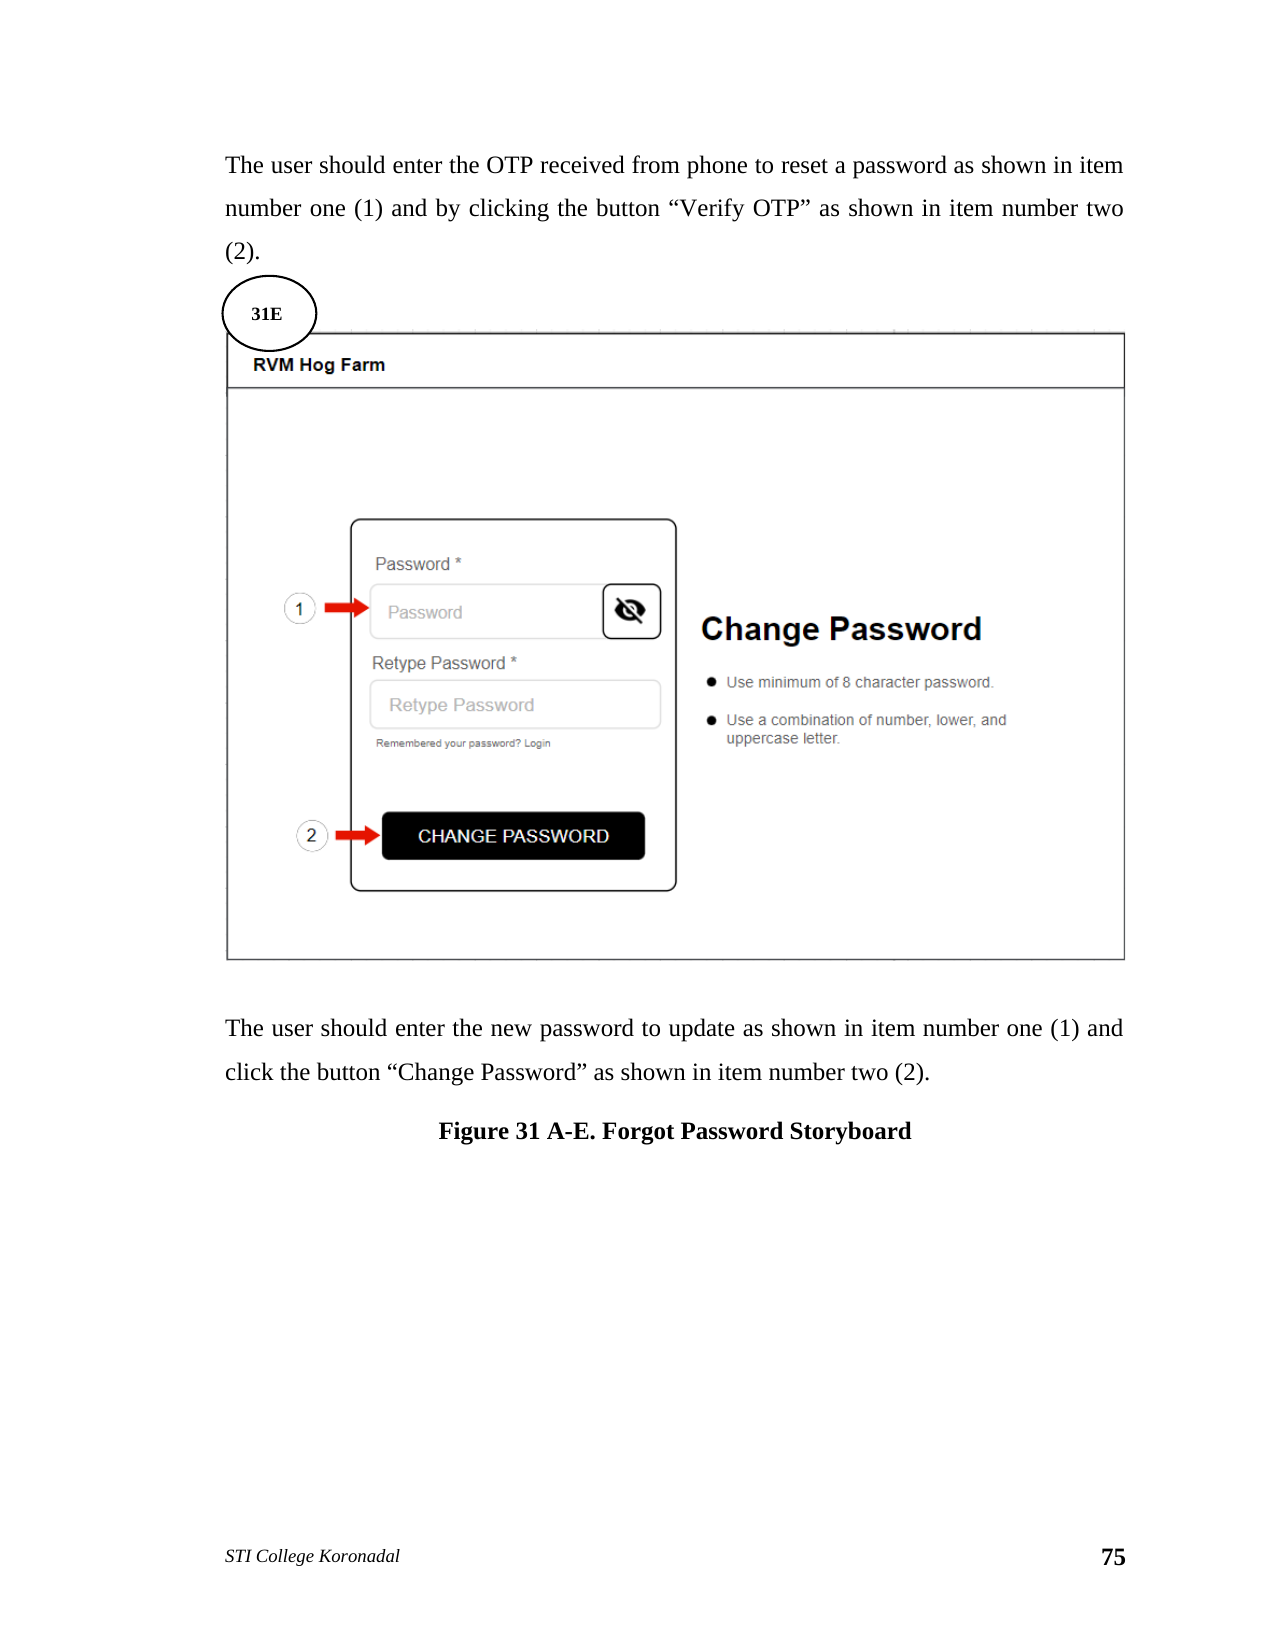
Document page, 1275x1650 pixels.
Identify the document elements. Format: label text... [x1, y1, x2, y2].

text The user should enter the new password to update as shown in item number one (1) and click the button “Change Password” as shown in item number two (2). [225, 1013, 1125, 1085]
picture [225, 329, 1125, 961]
text The user should enter the OTP received from phone to reset a password as shown in item number one (1) and by clicking the button “Verify OTP” as shown in item number two (2). [225, 150, 1125, 265]
text Figure 31 A-E. Forgot Password Storyboard [225, 1116, 1125, 1145]
